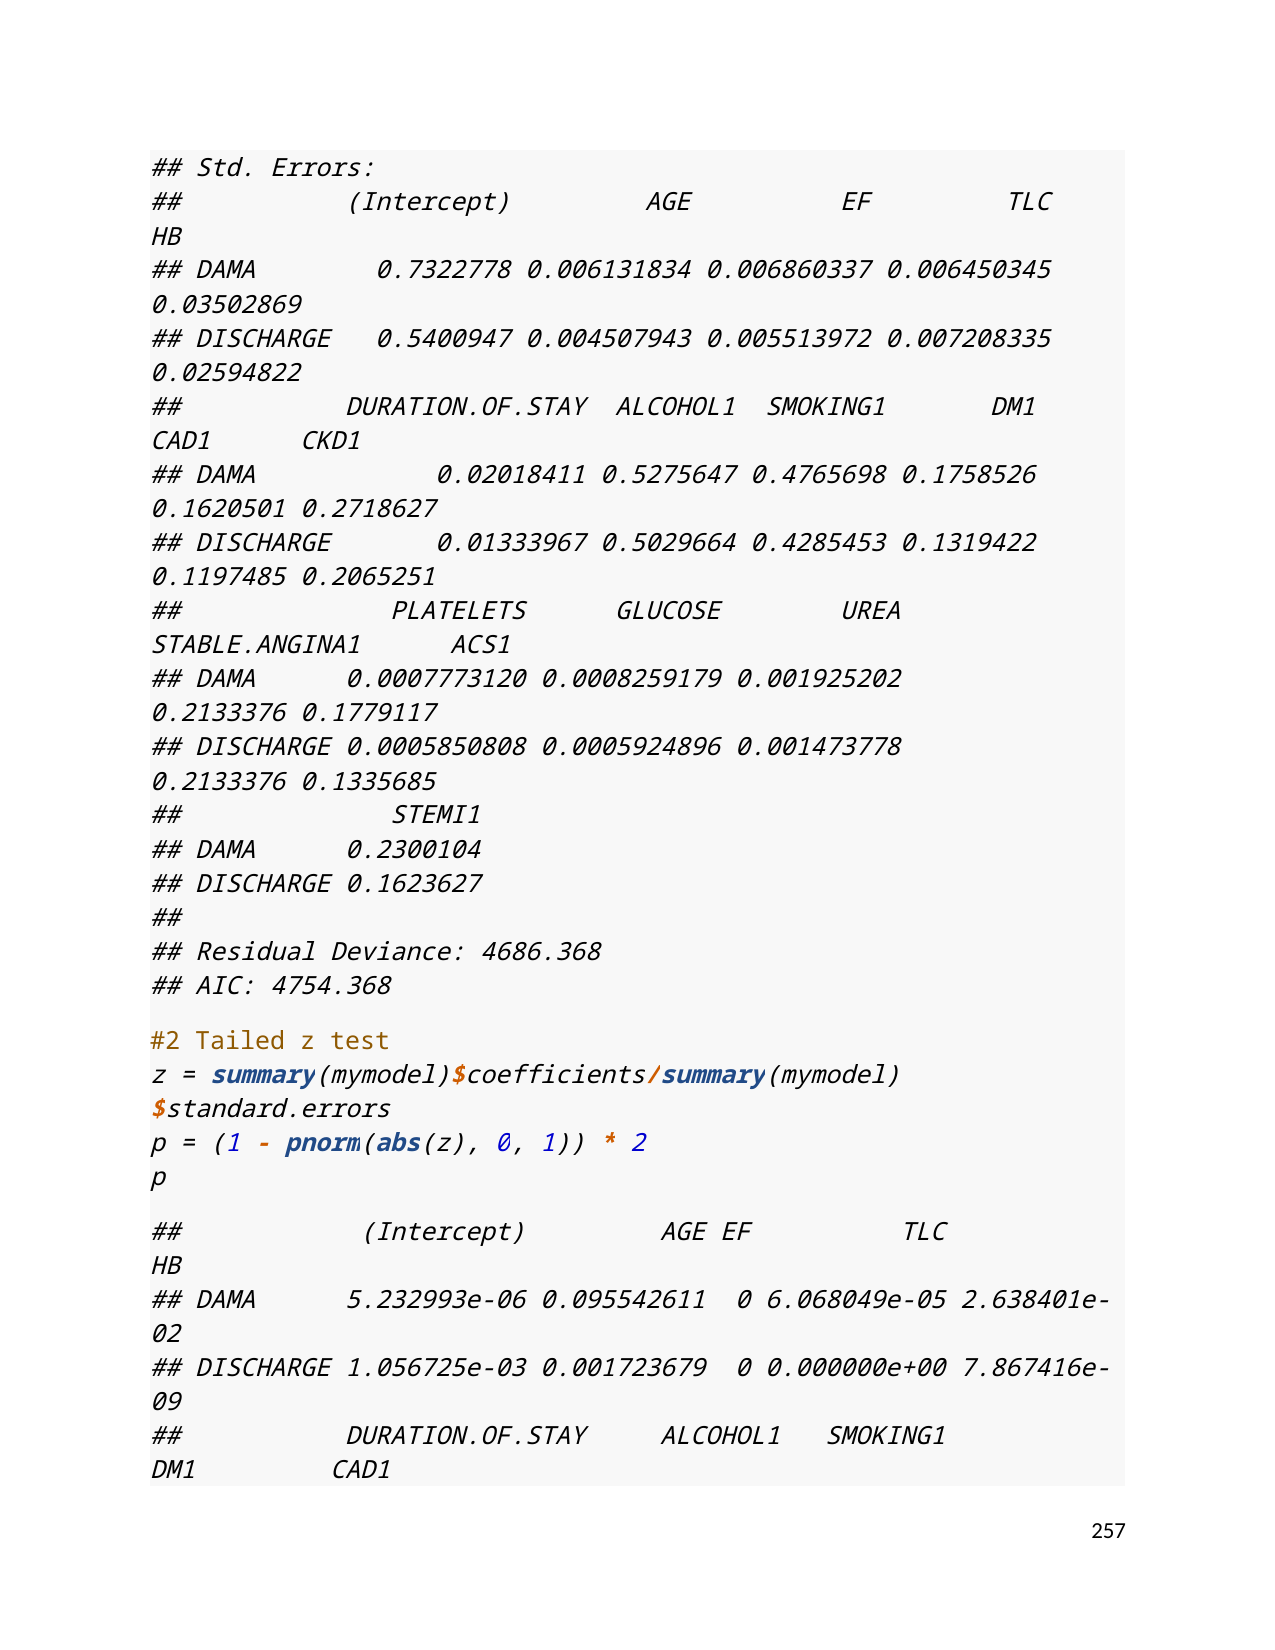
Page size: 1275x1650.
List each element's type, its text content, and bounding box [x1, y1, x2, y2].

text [150, 150, 1125, 1002]
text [150, 1213, 1125, 1486]
text #2 Tailed z test z = summary(mymodel)$coefficients/summary(mymodel)$standard.errors p = (1 - pnorm(abs(z), 0, 1)) * 2 p [150, 1022, 1125, 1193]
